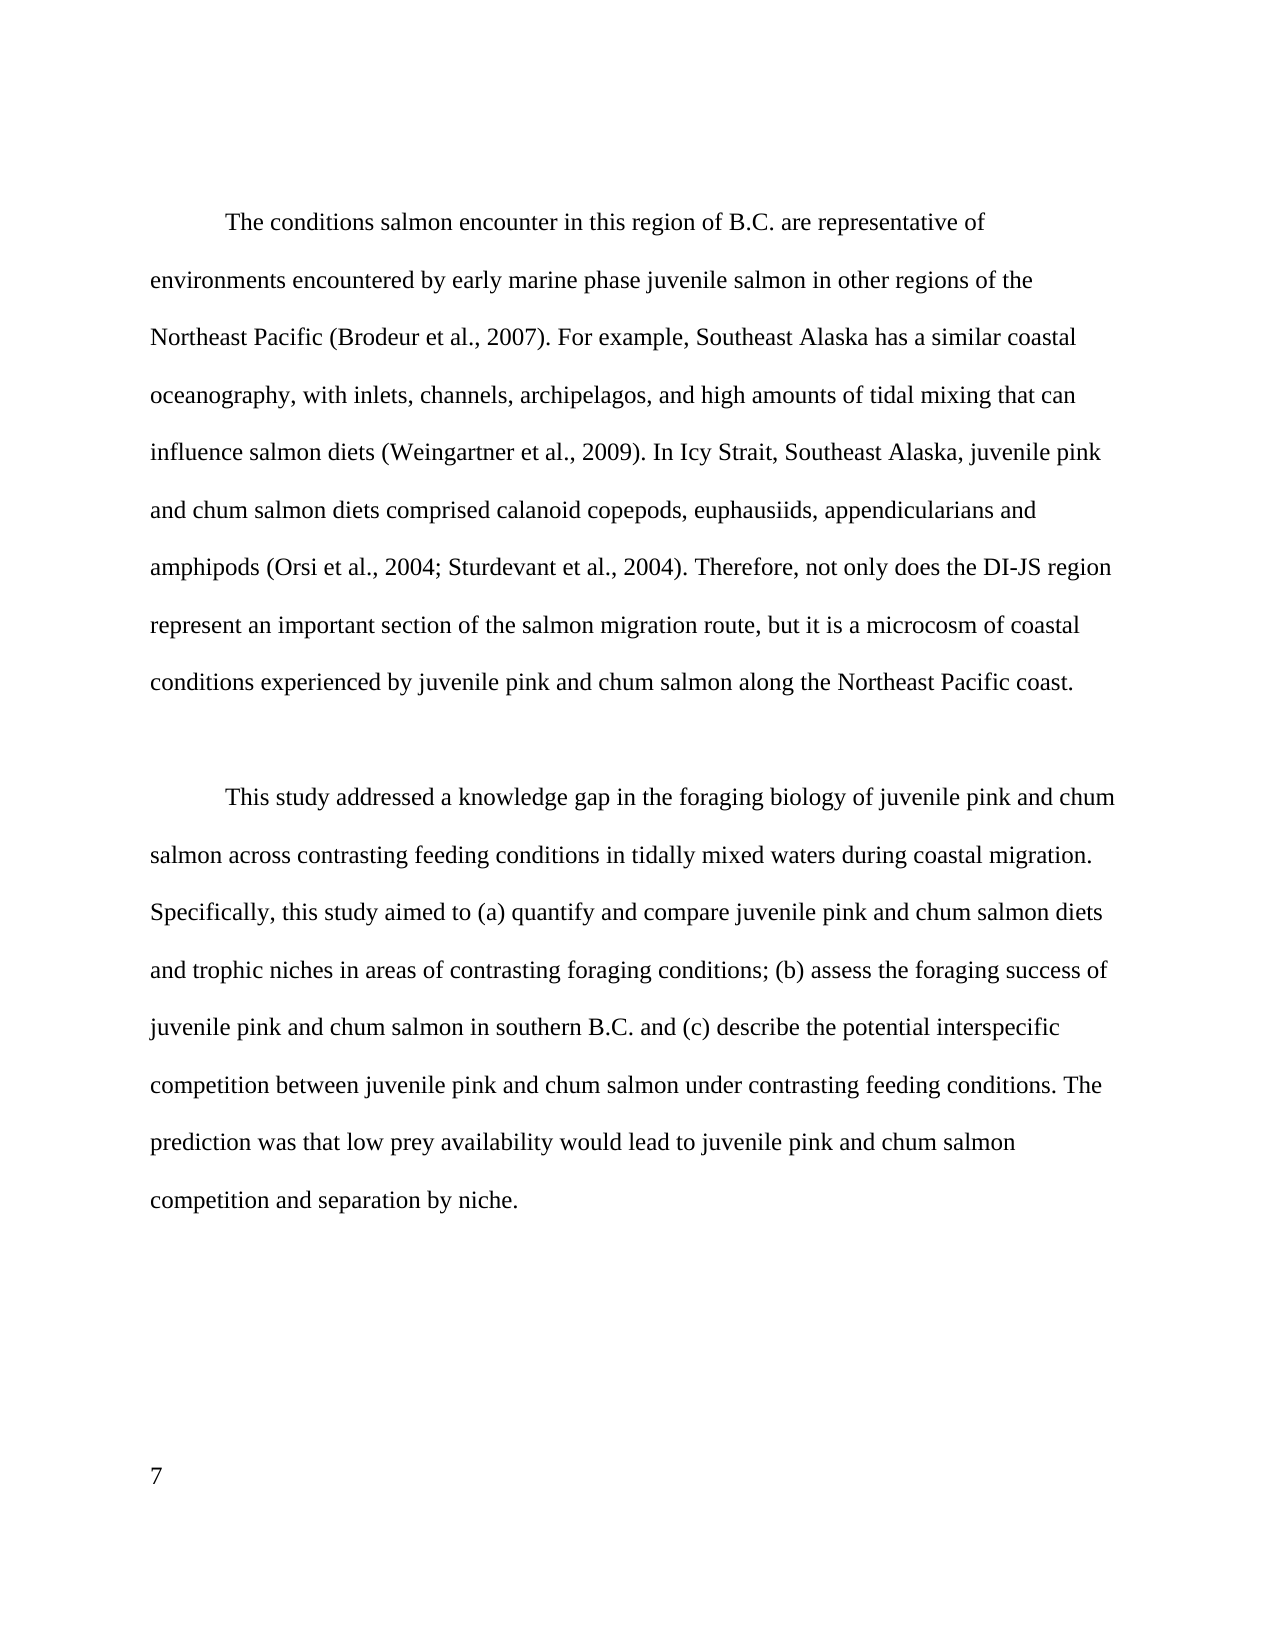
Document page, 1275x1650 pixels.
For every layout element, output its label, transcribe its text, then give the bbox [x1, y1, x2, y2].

text The conditions salmon encounter in this region of B.C. are representative of environments encountered by early marine phase juvenile salmon in other regions of the Northeast Pacific (Brodeur et al., 2007). For example, Southeast Alaska has a similar coastal oceanography, with inlets, channels, archipelagos, and high amounts of tidal mixing that can influence salmon diets (Weingartner et al., 2009). In Icy Strait, Southeast Alaska, juvenile pink and chum salmon diets comprised calanoid copepods, euphausiids, appendicularians and amphipods (Orsi et al., 2004; Sturdevant et al., 2004). Therefore, not only does the DI-JS region represent an important section of the salmon migration route, but it is a microcosm of coastal conditions experienced by juvenile pink and chum salmon along the Northeast Pacific coast. [150, 207, 1125, 696]
text This study addressed a knowledge gap in the foraging biology of juvenile pink and chum salmon across contrasting feeding conditions in tidally mixed waters during coastal migration. Specifically, this study aimed to (a) quantify and compare juvenile pink and chum salmon diets and trophic niches in areas of contrasting foraging conditions; (b) assess the foraging success of juvenile pink and chum salmon in southern B.C. and (c) describe the potential interspecific competition between juvenile pink and chum salmon under contrasting feeding conditions. The prediction was that low prey availability would lead to juvenile pink and chum salmon competition and separation by niche. [150, 782, 1125, 1214]
